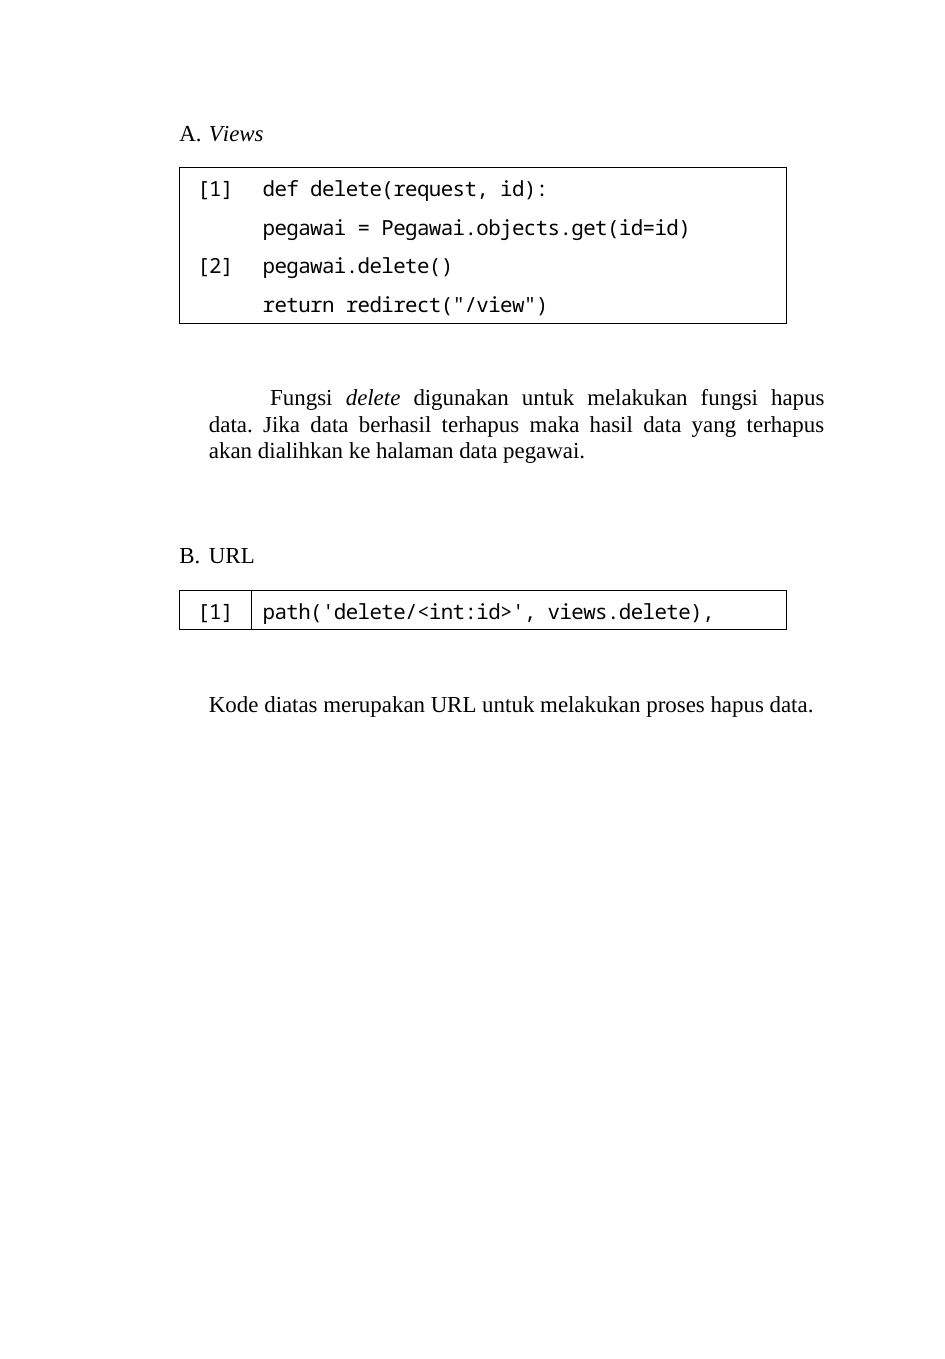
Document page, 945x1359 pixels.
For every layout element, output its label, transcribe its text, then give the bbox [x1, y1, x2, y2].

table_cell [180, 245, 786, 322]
list Fungsi delete digunakan untuk melakukan fungsi hapus data. Jika data berhasil terhapus maka hasil data yang terhapus akan dialihkan ke halaman data pegawai. [209, 384, 825, 463]
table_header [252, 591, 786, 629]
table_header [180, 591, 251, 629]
list URL [179, 543, 825, 569]
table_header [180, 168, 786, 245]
list Views [179, 120, 825, 146]
list Kode diatas merupakan URL untuk melakukan proses hapus data. [209, 691, 825, 717]
